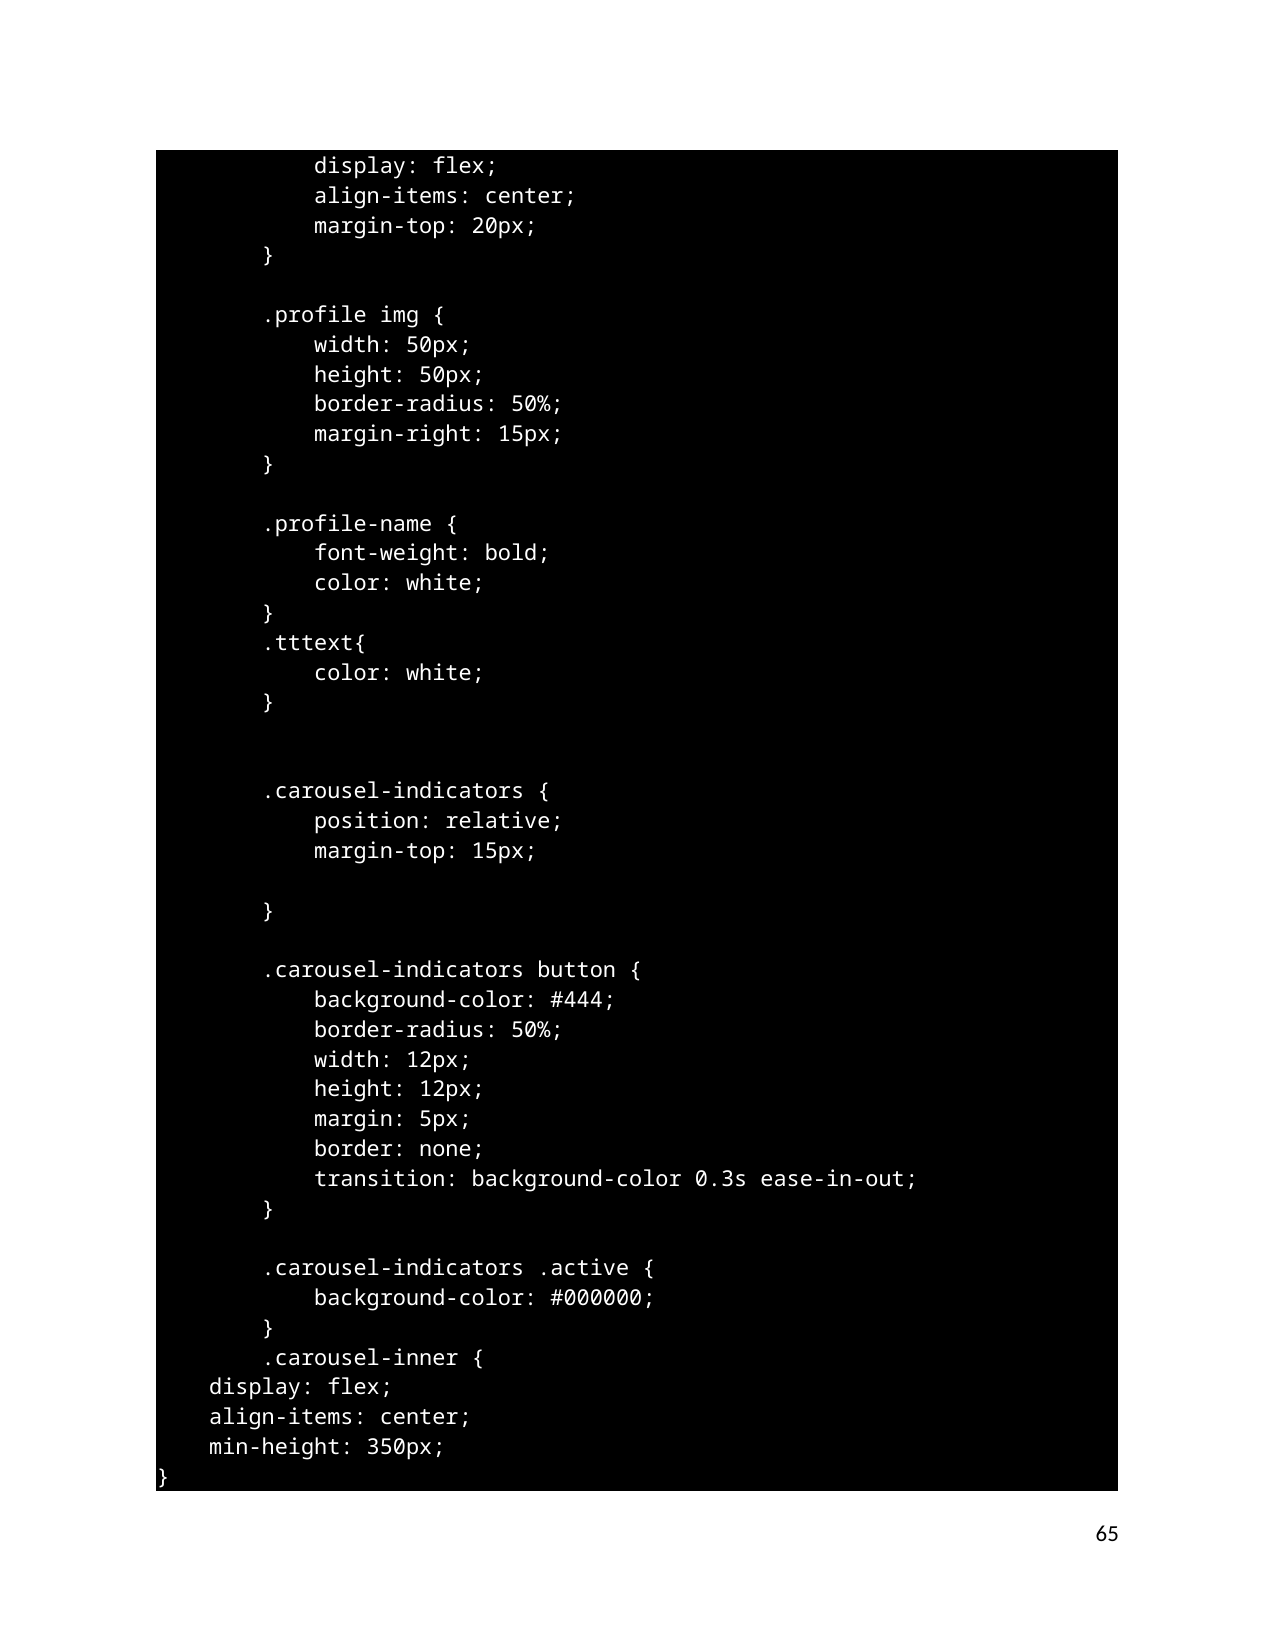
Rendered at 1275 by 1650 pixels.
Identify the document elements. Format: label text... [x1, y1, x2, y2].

text background-color: #444; [156, 984, 1118, 1014]
text margin-right: 15px; [156, 418, 1118, 448]
text } [156, 895, 1118, 924]
text } [156, 686, 1118, 716]
text height: 12px; [156, 1073, 1118, 1103]
text display: flex; [156, 1371, 1118, 1401]
text } [156, 1312, 1118, 1342]
text } [156, 1461, 1118, 1491]
text .carousel-indicators .active { [156, 1252, 1118, 1282]
text margin: 5px; [156, 1103, 1118, 1133]
text background-color: #000000; [156, 1282, 1118, 1312]
text } [156, 597, 1118, 627]
text margin-top: 20px; [156, 209, 1118, 239]
text height: 50px; [156, 358, 1118, 388]
text color: white; [156, 656, 1118, 686]
text border-radius: 50%; [156, 388, 1118, 418]
text } [156, 1193, 1118, 1222]
text border: none; [156, 1133, 1118, 1163]
text .carousel-indicators button { [156, 954, 1118, 984]
text .profile img { [156, 299, 1118, 329]
text transition: background-color 0.3s ease-in-out; [156, 1163, 1118, 1193]
text display: flex; [156, 150, 1118, 180]
text color: white; [156, 567, 1118, 597]
text min-height: 350px; [156, 1431, 1118, 1461]
text .carousel-inner { [156, 1342, 1118, 1371]
text .carousel-indicators { [156, 776, 1118, 805]
text } [156, 448, 1118, 478]
text margin-top: 15px; [156, 835, 1118, 865]
text .tttext{ [156, 627, 1118, 656]
text align-items: center; [156, 180, 1118, 209]
text font-weight: bold; [156, 537, 1118, 567]
text width: 12px; [156, 1044, 1118, 1073]
text align-items: center; [156, 1401, 1118, 1431]
text } [156, 239, 1118, 269]
text position: relative; [156, 805, 1118, 835]
text width: 50px; [156, 329, 1118, 358]
text border-radius: 50%; [156, 1014, 1118, 1044]
text .profile-name { [156, 507, 1118, 537]
